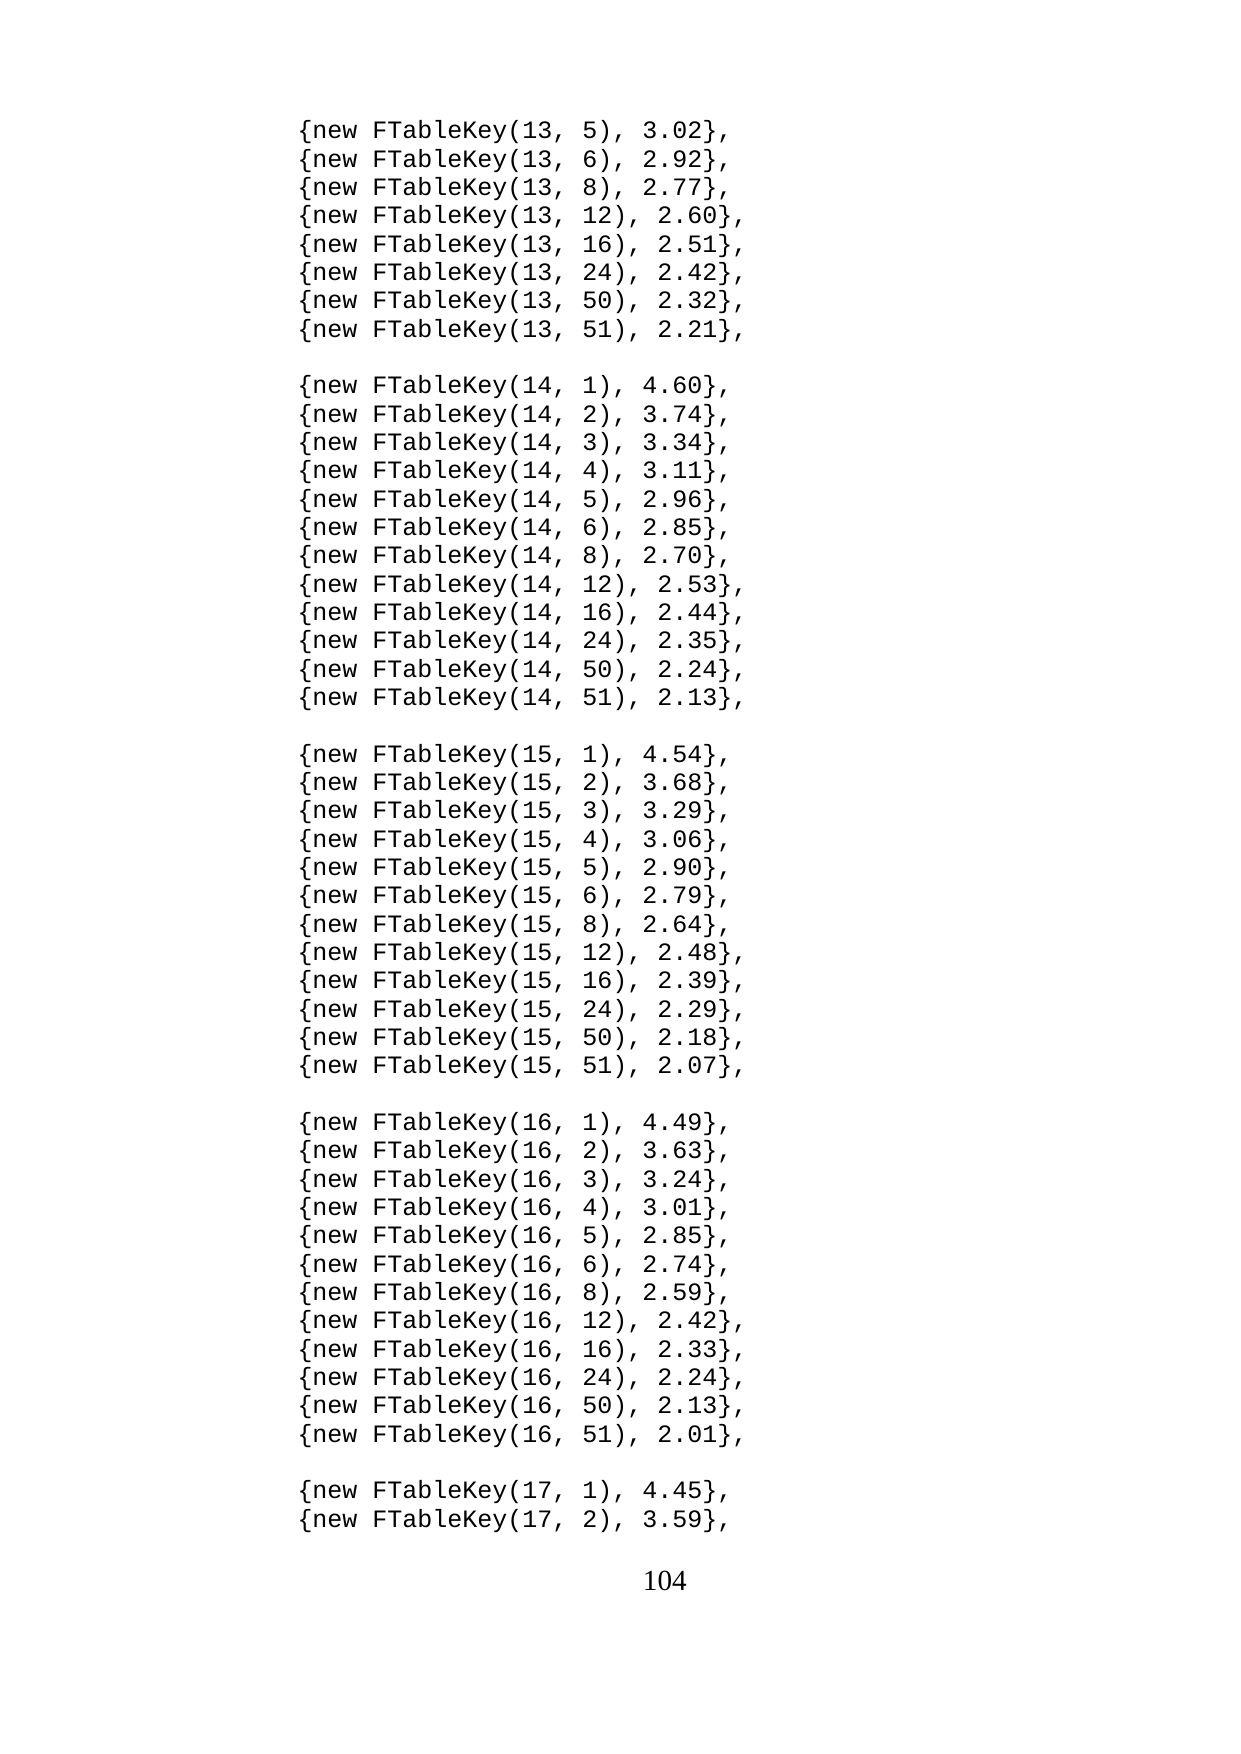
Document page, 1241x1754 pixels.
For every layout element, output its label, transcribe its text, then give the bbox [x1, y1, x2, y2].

text {new FTableKey(15, 12), 2.48}, [177, 940, 1152, 968]
text {new FTableKey(14, 3), 3.34}, [177, 430, 1152, 458]
text {new FTableKey(16, 1), 4.49}, [177, 1110, 1152, 1138]
text {new FTableKey(13, 51), 2.21}, [177, 316, 1152, 345]
text {new FTableKey(13, 16), 2.51}, [177, 231, 1152, 260]
text {new FTableKey(17, 2), 3.59}, [177, 1506, 1152, 1535]
text {new FTableKey(16, 6), 2.74}, [177, 1251, 1152, 1280]
text {new FTableKey(14, 50), 2.24}, [177, 656, 1152, 685]
text {new FTableKey(14, 16), 2.44}, [177, 600, 1152, 628]
text {new FTableKey(16, 8), 2.59}, [177, 1280, 1152, 1308]
text {new FTableKey(13, 50), 2.32}, [177, 288, 1152, 316]
text {new FTableKey(14, 51), 2.13}, [177, 685, 1152, 713]
text {new FTableKey(15, 3), 3.29}, [177, 798, 1152, 826]
text {new FTableKey(15, 51), 2.07}, [177, 1053, 1152, 1081]
text {new FTableKey(16, 2), 3.63}, [177, 1138, 1152, 1166]
text {new FTableKey(14, 12), 2.53}, [177, 571, 1152, 600]
text {new FTableKey(15, 50), 2.18}, [177, 1025, 1152, 1053]
text {new FTableKey(15, 2), 3.68}, [177, 770, 1152, 798]
text {new FTableKey(14, 8), 2.70}, [177, 543, 1152, 571]
text {new FTableKey(15, 16), 2.39}, [177, 968, 1152, 996]
text {new FTableKey(15, 4), 3.06}, [177, 826, 1152, 855]
text {new FTableKey(14, 5), 2.96}, [177, 486, 1152, 515]
text {new FTableKey(13, 12), 2.60}, [177, 203, 1152, 231]
text {new FTableKey(13, 8), 2.77}, [177, 175, 1152, 203]
text {new FTableKey(15, 1), 4.54}, [177, 741, 1152, 770]
text {new FTableKey(14, 6), 2.85}, [177, 515, 1152, 543]
text {new FTableKey(13, 6), 2.92}, [177, 146, 1152, 175]
text {new FTableKey(16, 50), 2.13}, [177, 1393, 1152, 1421]
text {new FTableKey(13, 5), 3.02}, [177, 118, 1152, 146]
text {new FTableKey(17, 1), 4.45}, [177, 1478, 1152, 1506]
text {new FTableKey(14, 2), 3.74}, [177, 401, 1152, 430]
text {new FTableKey(13, 24), 2.42}, [177, 260, 1152, 288]
text {new FTableKey(15, 8), 2.64}, [177, 911, 1152, 940]
text {new FTableKey(15, 6), 2.79}, [177, 883, 1152, 911]
text {new FTableKey(14, 1), 4.60}, [177, 373, 1152, 401]
text {new FTableKey(16, 3), 3.24}, [177, 1166, 1152, 1195]
text {new FTableKey(15, 24), 2.29}, [177, 996, 1152, 1025]
text {new FTableKey(16, 51), 2.01}, [177, 1421, 1152, 1450]
text {new FTableKey(14, 24), 2.35}, [177, 628, 1152, 656]
text {new FTableKey(16, 16), 2.33}, [177, 1336, 1152, 1365]
text {new FTableKey(14, 4), 3.11}, [177, 458, 1152, 486]
text {new FTableKey(16, 12), 2.42}, [177, 1308, 1152, 1336]
text {new FTableKey(16, 4), 3.01}, [177, 1195, 1152, 1223]
text {new FTableKey(16, 5), 2.85}, [177, 1223, 1152, 1251]
text {new FTableKey(15, 5), 2.90}, [177, 855, 1152, 883]
text {new FTableKey(16, 24), 2.24}, [177, 1365, 1152, 1393]
